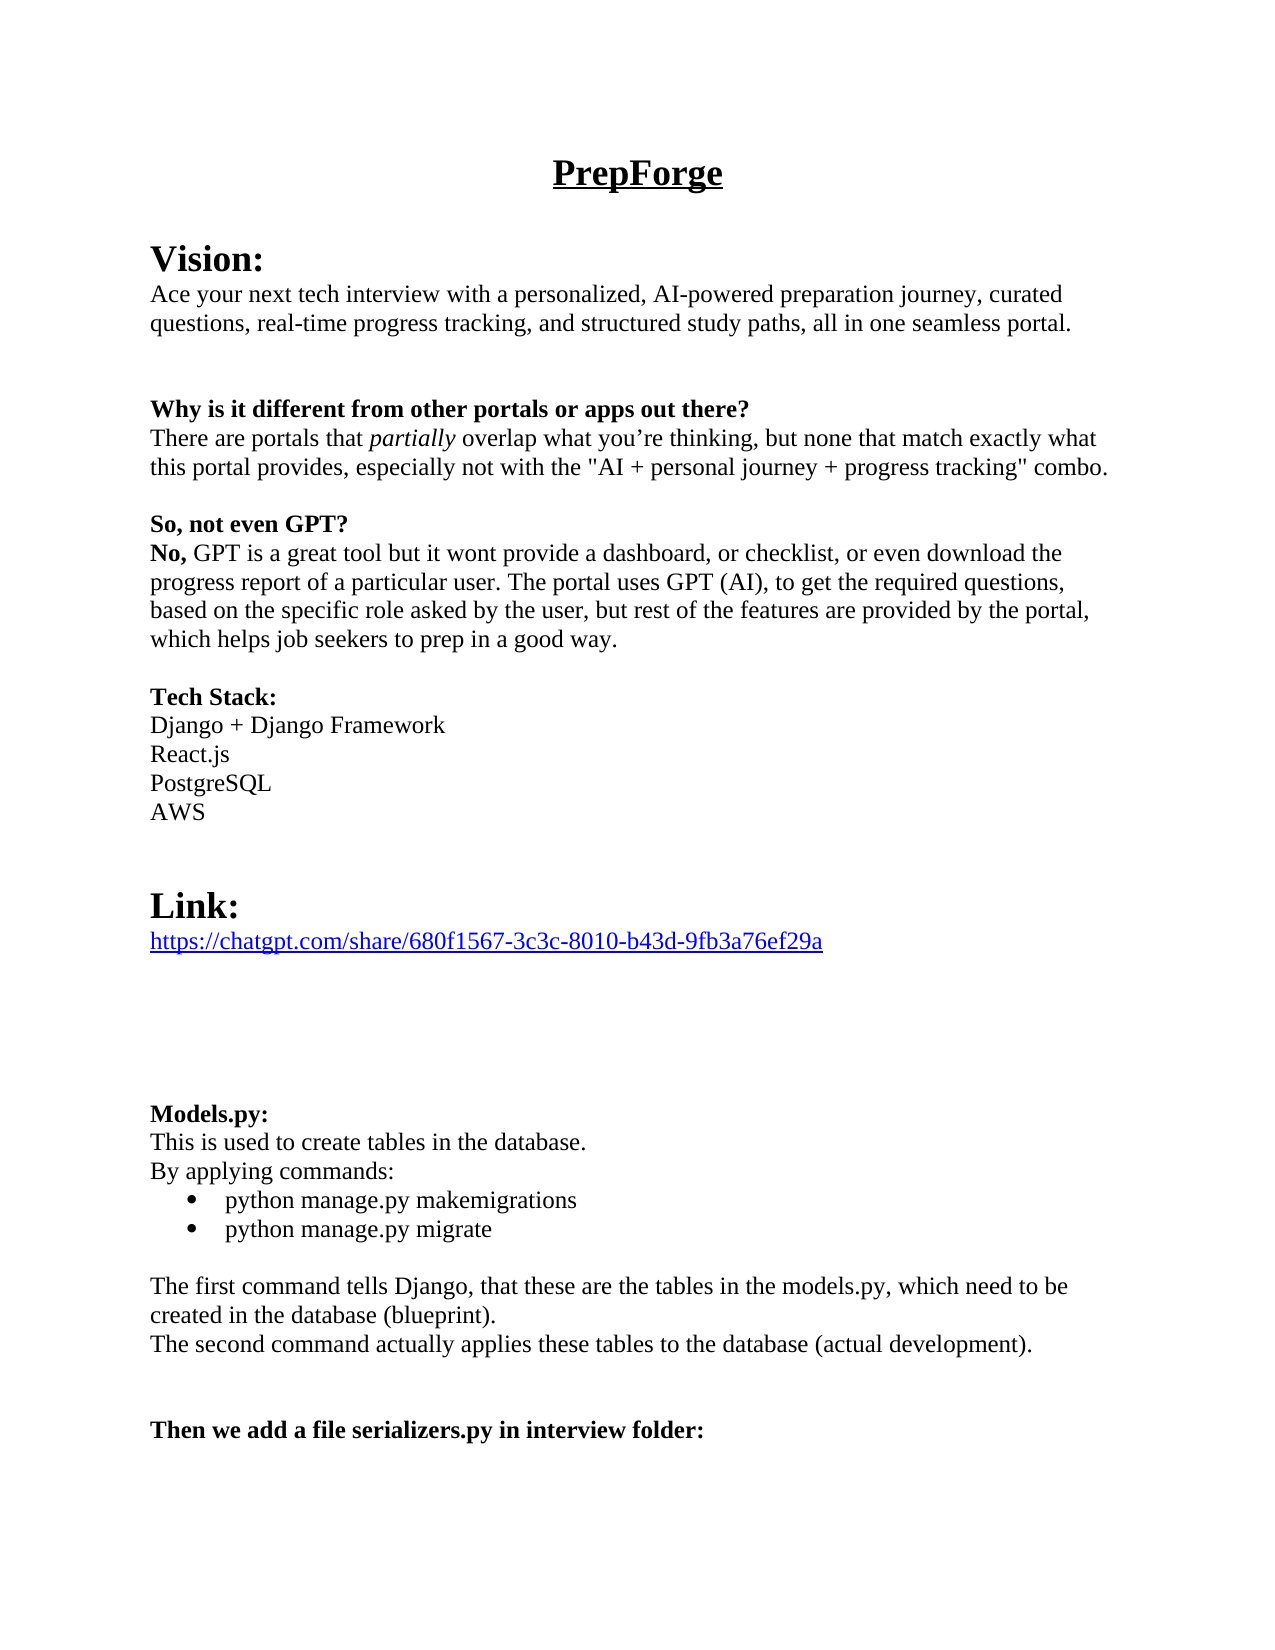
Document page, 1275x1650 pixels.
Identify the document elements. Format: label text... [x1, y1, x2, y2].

text Django + Django Framework [150, 711, 1125, 739]
text The first command tells Django, that these are the tables in the models.py, which need to be created in the database (blueprint). [150, 1271, 1125, 1329]
text React.js [150, 739, 1125, 768]
list python manage.py makemigrations [187, 1185, 1125, 1214]
text Ace your next tech interview with a personalized, AI-powered preparation journey, curated questions, real-time progress tracking, and structured study paths, all in one seamless portal. [150, 279, 1125, 337]
text The second command actually applies these tables to the database (actual development). [150, 1329, 1125, 1357]
list python manage.py migrate [187, 1214, 1125, 1242]
text By applying commands: [150, 1156, 1125, 1185]
text Vision: [150, 236, 1125, 279]
text Why is it different from other portals or apps out there? There are portals that partially overlap what you’re thinking, but none that match exactly what this portal provides, especially not with the "AI + personal journey + progress tracking" combo. [150, 394, 1125, 481]
text No, GPT is a great tool but it wont provide a dashboard, or checklist, or even download the progress report of a particular user. The portal uses GPT (AI), to get the required questions, based on the specific role asked by the user, but rest of the features are provided by the portal, which helps job seekers to prep in a good way. [150, 538, 1125, 653]
text PrepForge [150, 150, 1125, 193]
text AWS [150, 797, 1125, 826]
text PostgreSQL [150, 768, 1125, 797]
text Then we add a file serializers.py in interview folder: [150, 1415, 1125, 1444]
text Link: https://chatgpt.com/share/680f1567-3c3c-8010-b43d-9fb3a76ef29a [150, 883, 1125, 955]
text Models.py: This is used to create tables in the database. [150, 1099, 1125, 1156]
text Tech Stack: [150, 682, 1125, 711]
text So, not even GPT? [150, 509, 1125, 538]
